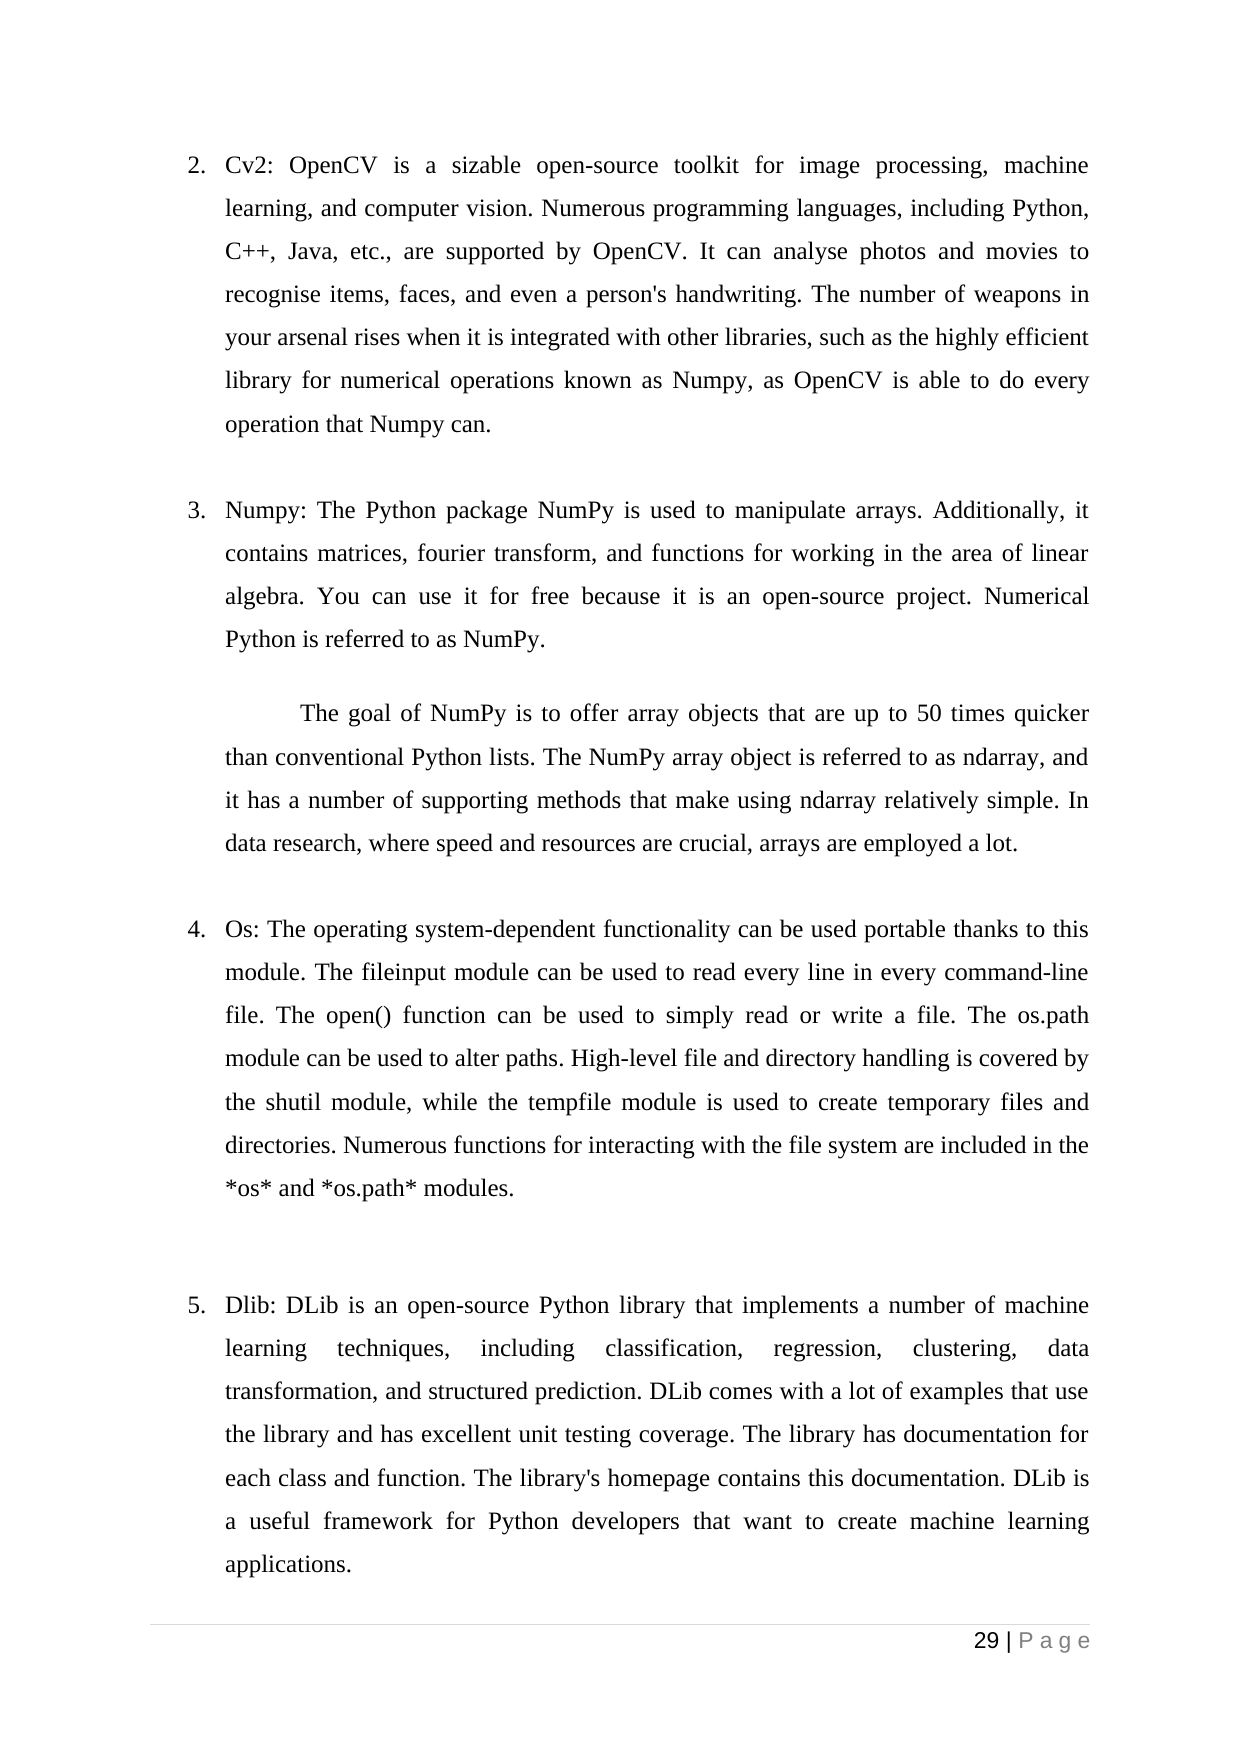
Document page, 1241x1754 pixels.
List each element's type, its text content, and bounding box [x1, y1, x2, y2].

list Cv2: OpenCV is a sizable open-source toolkit for image processing, machine learning, and computer vision. Numerous programming languages, including Python, C++, Java, etc., are supported by OpenCV. It can analyse photos and movies to recognise items, faces, and even a person's handwriting. The number of weapons in your arsenal rises when it is integrated with other libraries, such as the highly efficient library for numerical operations known as Numpy, as OpenCV is able to do every operation that Numpy can. [187, 150, 1090, 437]
list Numpy: The Python package NumPy is used to manipulate arrays. Additionally, it contains matrices, fourier transform, and functions for working in the area of linear algebra. You can use it for free because it is an open-source project. Numerical Python is referred to as NumPy. [187, 495, 1090, 653]
list Dlib: DLib is an open-source Python library that implements a number of machine learning techniques, including classification, regression, clustering, data transformation, and structured prediction. DLib comes with a lot of examples that use the library and has excellent unit testing coverage. The library has documentation for each class and function. The library's homepage contains this documentation. DLib is a useful framework for Python developers that want to create machine learning applications. [187, 1290, 1090, 1578]
list The goal of NumPy is to offer array objects that are up to 50 times quicker than conventional Python lists. The NumPy array object is referred to as ndarray, and it has a number of supporting methods that make using ndarray relatively simple. In data research, where speed and resources are crucial, arrays are employed a lot. [225, 698, 1090, 857]
list Os: The operating system-dependent functionality can be used portable thanks to this module. The fileinput module can be used to read every line in every command-line file. The open() function can be used to simply read or write a file. The os.path module can be used to alter paths. High-level file and directory handling is covered by the shutil module, while the tempfile module is used to create temporary files and directories. Numerous functions for interacting with the file system are included in the *os* and *os.path* modules. [187, 914, 1090, 1202]
